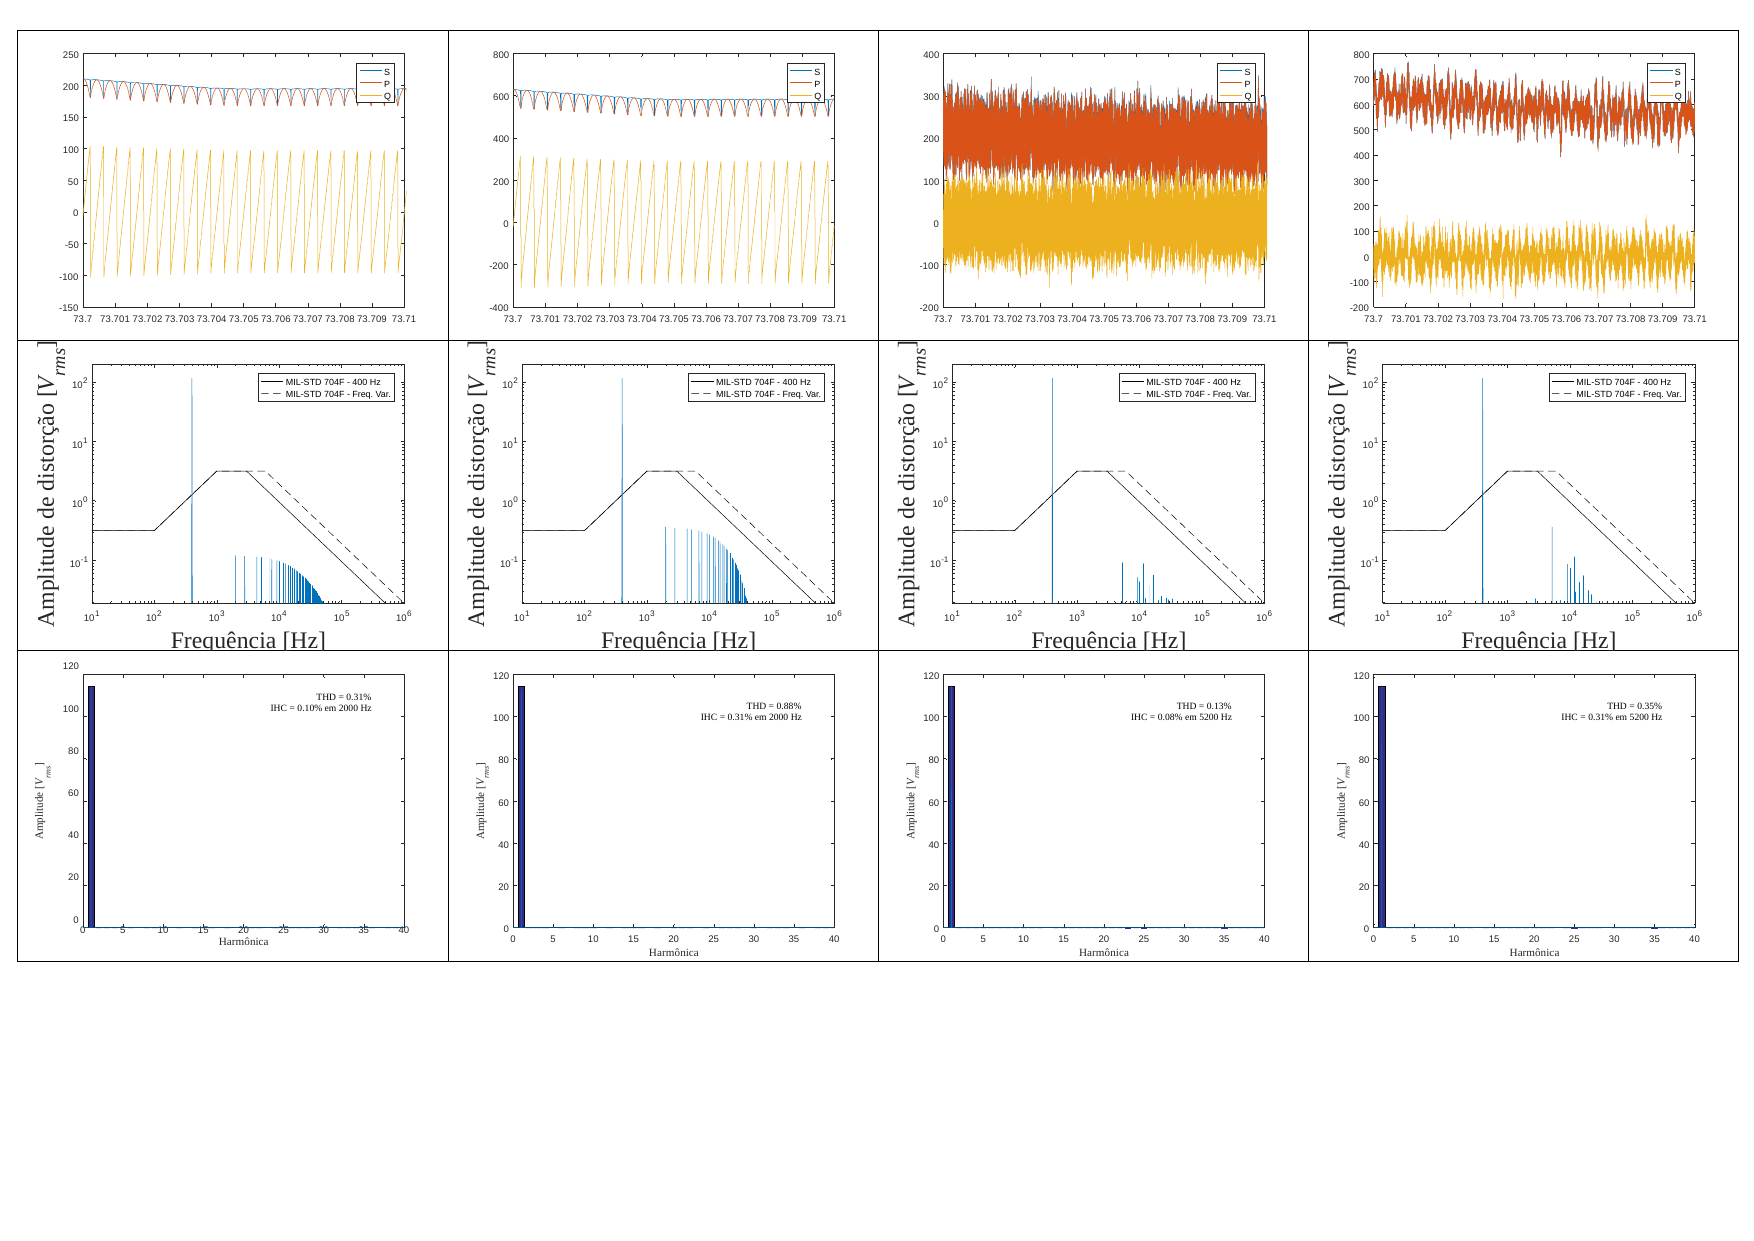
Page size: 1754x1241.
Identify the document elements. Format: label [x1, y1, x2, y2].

table_cell [18, 651, 448, 961]
table_cell [449, 651, 878, 961]
table_cell [1309, 31, 1738, 340]
table_cell [449, 31, 878, 340]
table_cell [1309, 651, 1738, 961]
table_cell [18, 341, 448, 650]
table_cell [879, 31, 1308, 340]
table_cell [879, 651, 1308, 961]
table_cell [1309, 341, 1738, 650]
table_cell [449, 341, 878, 650]
table_cell [879, 341, 1308, 650]
table_cell [18, 31, 448, 340]
